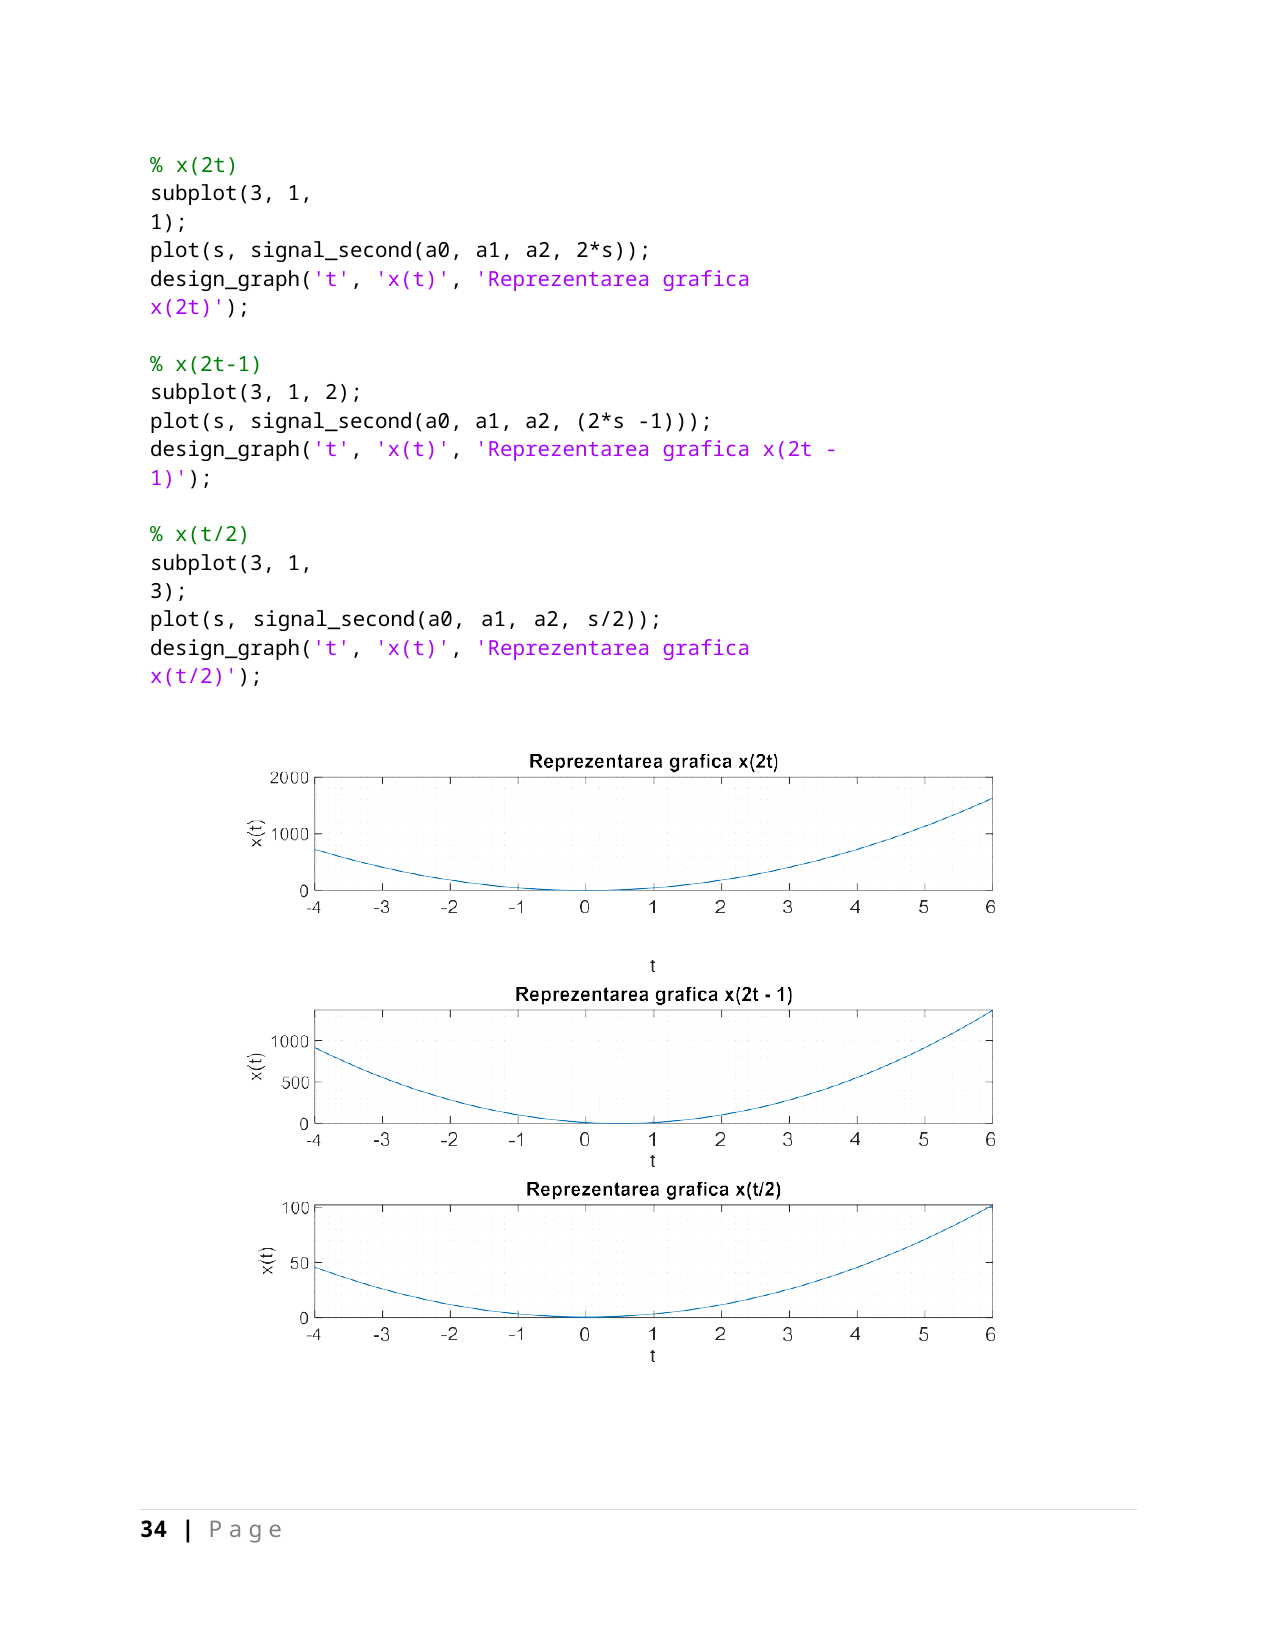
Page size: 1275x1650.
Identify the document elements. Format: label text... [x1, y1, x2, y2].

text plot(s, signal_second(a0, a1, a2, 2*s)); design_graph('t', 'x(t)', 'Reprezentarea grafica x(2t)'); [150, 235, 804, 321]
picture [650, 960, 655, 972]
text subplot(3, 1, 2); [150, 377, 1137, 406]
text % x(2t) subplot(3, 1, 1); [150, 150, 345, 235]
text plot(s, signal_second(a0, a1, a2, (2*s -1))); design_graph('t', 'x(t)', 'Reprezentarea grafica x(2t - 1)'); [150, 406, 858, 491]
picture [258, 1182, 995, 1341]
picture [650, 1350, 655, 1362]
text % x(2t-1) [150, 349, 1137, 377]
text % x(t/2) subplot(3, 1, 3); [150, 519, 346, 604]
picture [247, 754, 995, 913]
picture [650, 1155, 655, 1167]
text plot(s, signal_second(a0, a1, a2, s/2)); design_graph('t', 'x(t)', 'Reprezentarea grafica x(t/2)'); [150, 604, 815, 690]
picture [247, 987, 995, 1146]
